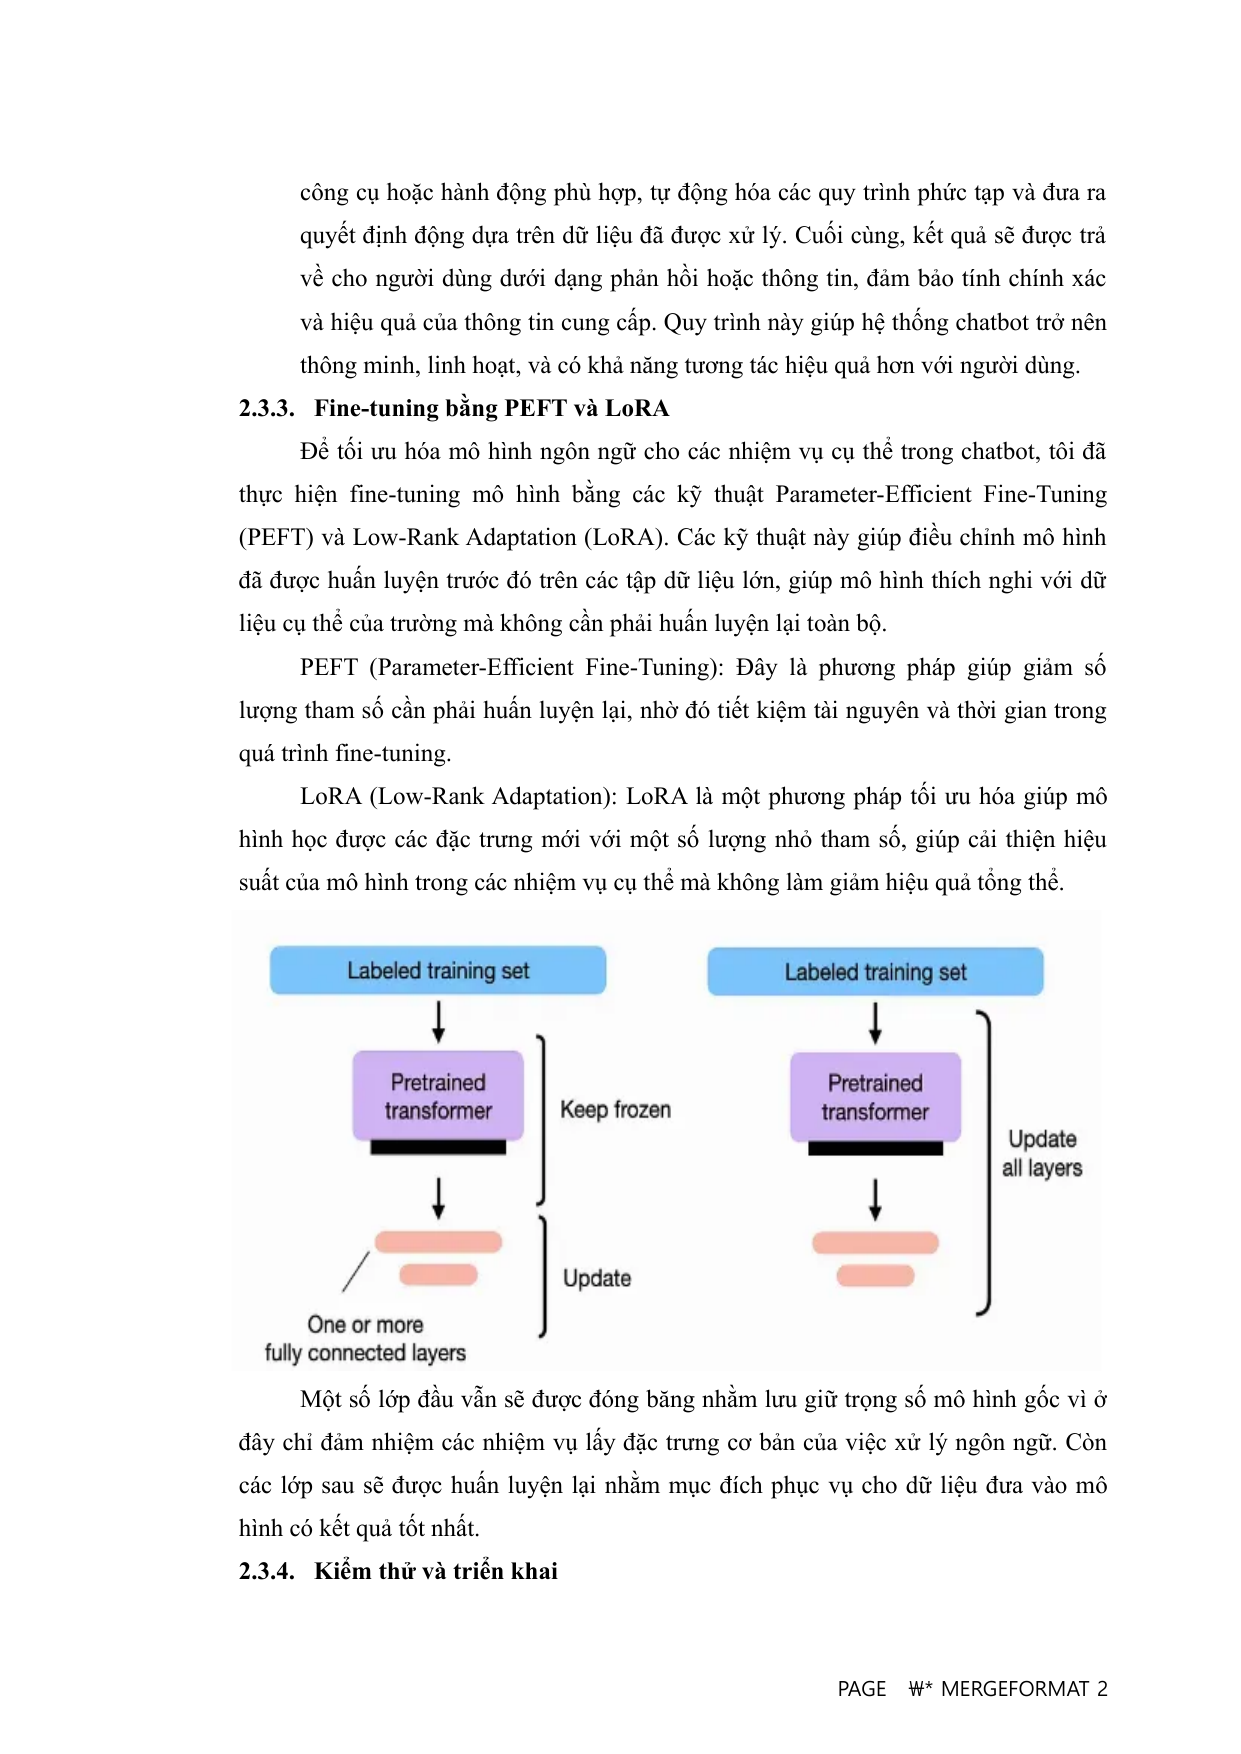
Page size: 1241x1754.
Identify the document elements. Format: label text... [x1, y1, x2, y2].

list Kiểm thử và triển khai [239, 1556, 1108, 1585]
picture [231, 910, 1102, 1371]
text LoRA (Low-Rank Adaptation): LoRA là một phương pháp tối ưu hóa giúp mô hình học được các đặc trưng mới với một số lượng nhỏ tham số, giúp cải thiện hiệu suất của mô hình trong các nhiệm vụ cụ thể mà không làm giảm hiệu quả tổng thể. [239, 781, 1108, 896]
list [300, 177, 1108, 378]
text Để tối ưu hóa mô hình ngôn ngữ cho các nhiệm vụ cụ thể trong chatbot, tôi đã thực hiện fine-tuning mô hình bằng các kỹ thuật Parameter-Efficient Fine-Tuning (PEFT) và Low-Rank Adaptation (LoRA). Các kỹ thuật này giúp điều chỉnh mô hình đã được huấn luyện trước đó trên các tập dữ liệu lớn, giúp mô hình thích nghi với dữ liệu cụ thể của trường mà không cần phải huấn luyện lại toàn bộ. [239, 436, 1108, 637]
text PEFT (Parameter-Efficient Fine-Tuning): Đây là phương pháp giúp giảm số lượng tham số cần phải huấn luyện lại, nhờ đó tiết kiệm tài nguyên và thời gian trong quá trình fine-tuning. [239, 652, 1108, 767]
list Fine-tuning bằng PEFT và LoRA [239, 393, 1108, 422]
text Một số lớp đầu vẫn sẽ được đóng băng nhằm lưu giữ trọng số mô hình gốc vì ở đây chỉ đảm nhiệm các nhiệm vụ lấy đặc trưng cơ bản của việc xử lý ngôn ngữ. Còn các lớp sau sẽ được huấn luyện lại nhằm mục đích phục vụ cho dữ liệu đưa vào mô hình có kết quả tốt nhất. [239, 1384, 1108, 1542]
